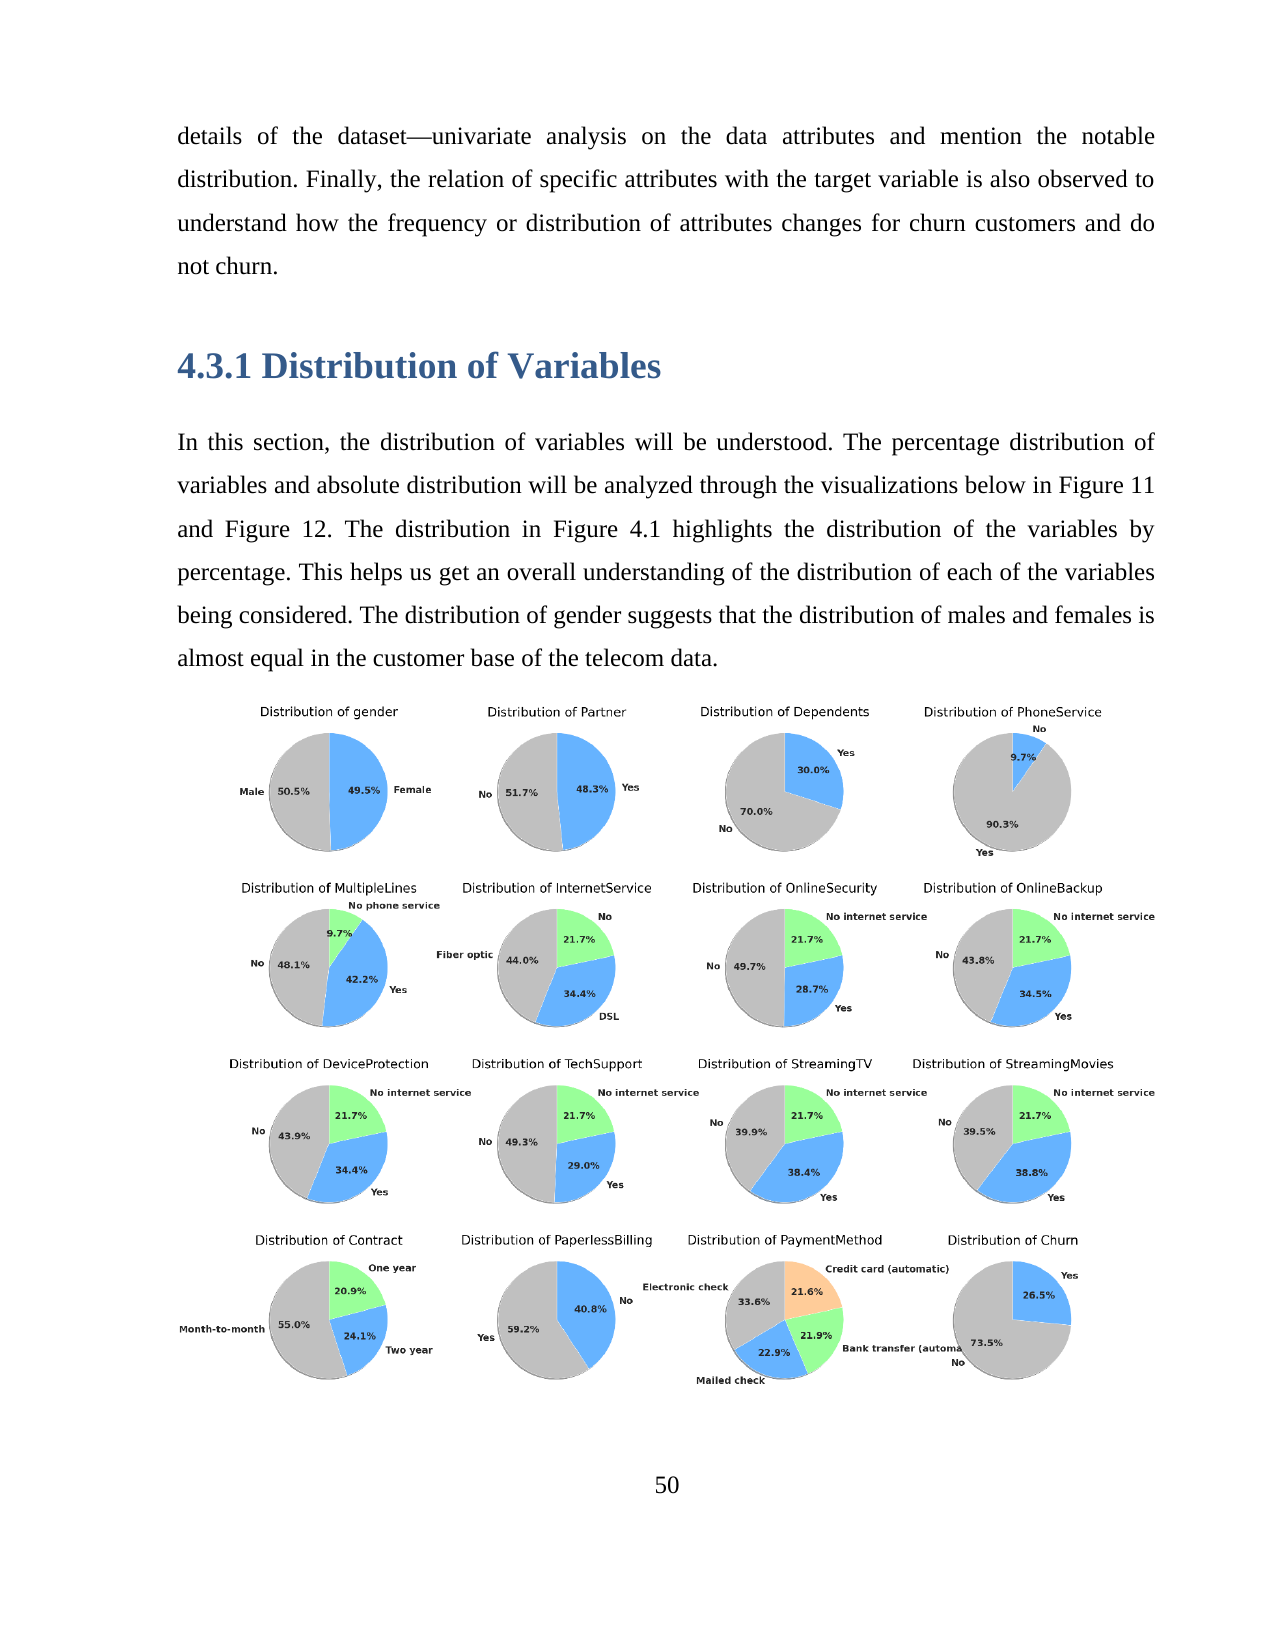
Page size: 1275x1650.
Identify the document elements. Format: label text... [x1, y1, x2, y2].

picture [177, 705, 1157, 1395]
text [177, 121, 1156, 279]
subtitle 4.3.1 Distribution of Variables [177, 344, 1156, 387]
text In this section, the distribution of variables will be understood. The percentage distribution of variables and absolute distribution will be analyzed through the visualizations below in Figure 11 and Figure 12. The distribution in Figure 4.1 highlights the distribution of the variables by percentage. This helps us get an overall understanding of the distribution of each of the variables being considered. The distribution of gender suggests that the distribution of males and females is almost equal in the customer base of the telecom data. [177, 427, 1156, 672]
